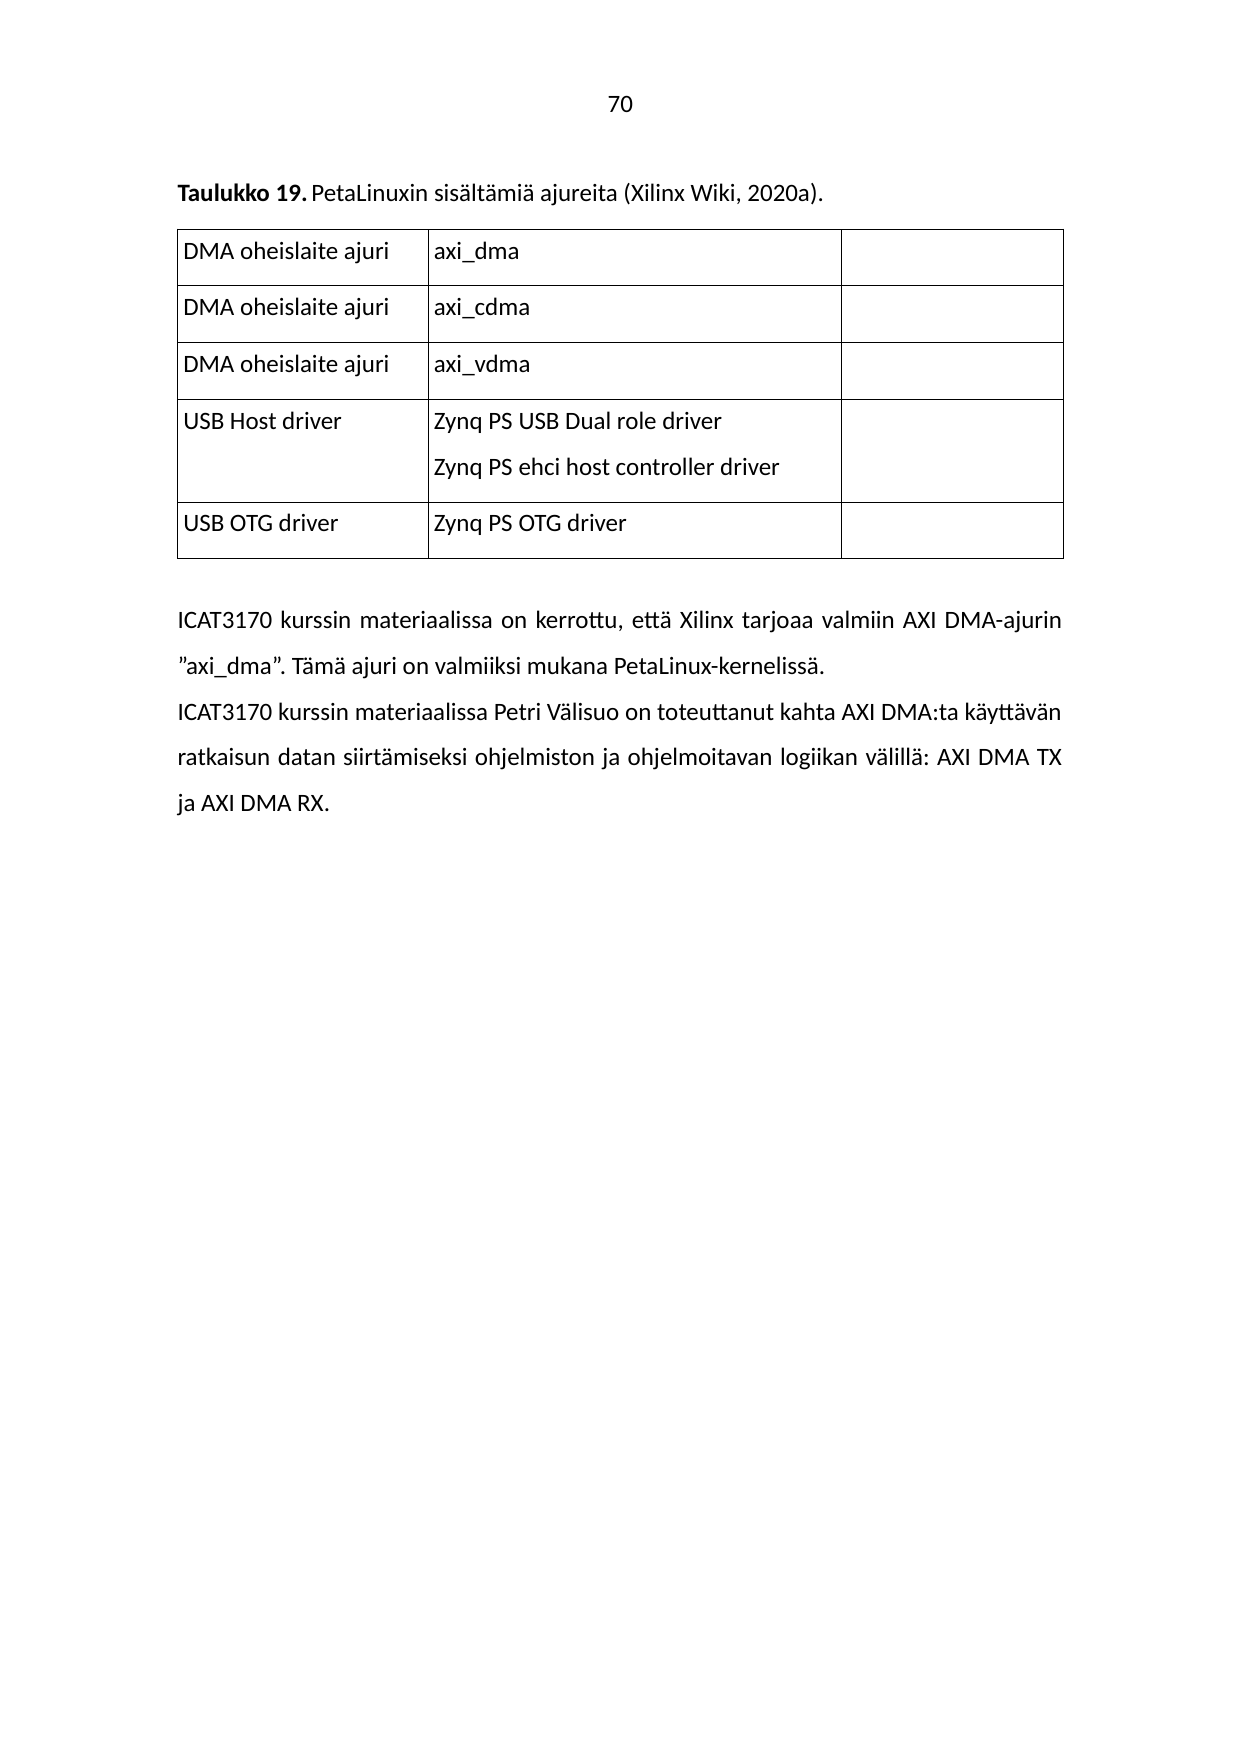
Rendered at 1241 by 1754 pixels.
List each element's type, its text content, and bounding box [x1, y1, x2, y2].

table_cell USB Host driver [178, 400, 428, 501]
table_header DMA oheislaite ajuri [178, 230, 428, 285]
table_cell Zynq PS USB Dual role driver Zynq PS ehci host controller driver [429, 400, 841, 501]
table_cell [842, 343, 1063, 399]
table_cell USB OTG driver [178, 503, 428, 558]
table_cell axi_vdma [429, 343, 841, 399]
table_cell [842, 503, 1063, 558]
text ICAT3170 kurssin materiaalissa on kerrottu, että Xilinx tarjoaa valmiin AXI DMA-ajurin ”axi_dma”. Tämä ajuri on valmiiksi mukana PetaLinux-kernelissä. [177, 604, 1063, 681]
table_cell [842, 286, 1063, 342]
table_cell DMA oheislaite ajuri [178, 286, 428, 342]
table_header axi_dma [429, 230, 841, 285]
table_header [842, 230, 1063, 285]
table_cell [842, 400, 1063, 501]
table_cell DMA oheislaite ajuri [178, 343, 428, 399]
table_cell axi_cdma [429, 286, 841, 342]
text Taulukko 19. PetaLinuxin sisältämiä ajureita (Xilinx Wiki, 2020a). [177, 177, 1063, 208]
text ICAT3170 kurssin materiaalissa Petri Välisuo on toteuttanut kahta AXI DMA:ta käyttävän ratkaisun datan siirtämiseksi ohjelmiston ja ohjelmoitavan logiikan välillä: AXI DMA TX ja AXI DMA RX. [177, 696, 1063, 818]
table_cell Zynq PS OTG driver [429, 503, 841, 558]
